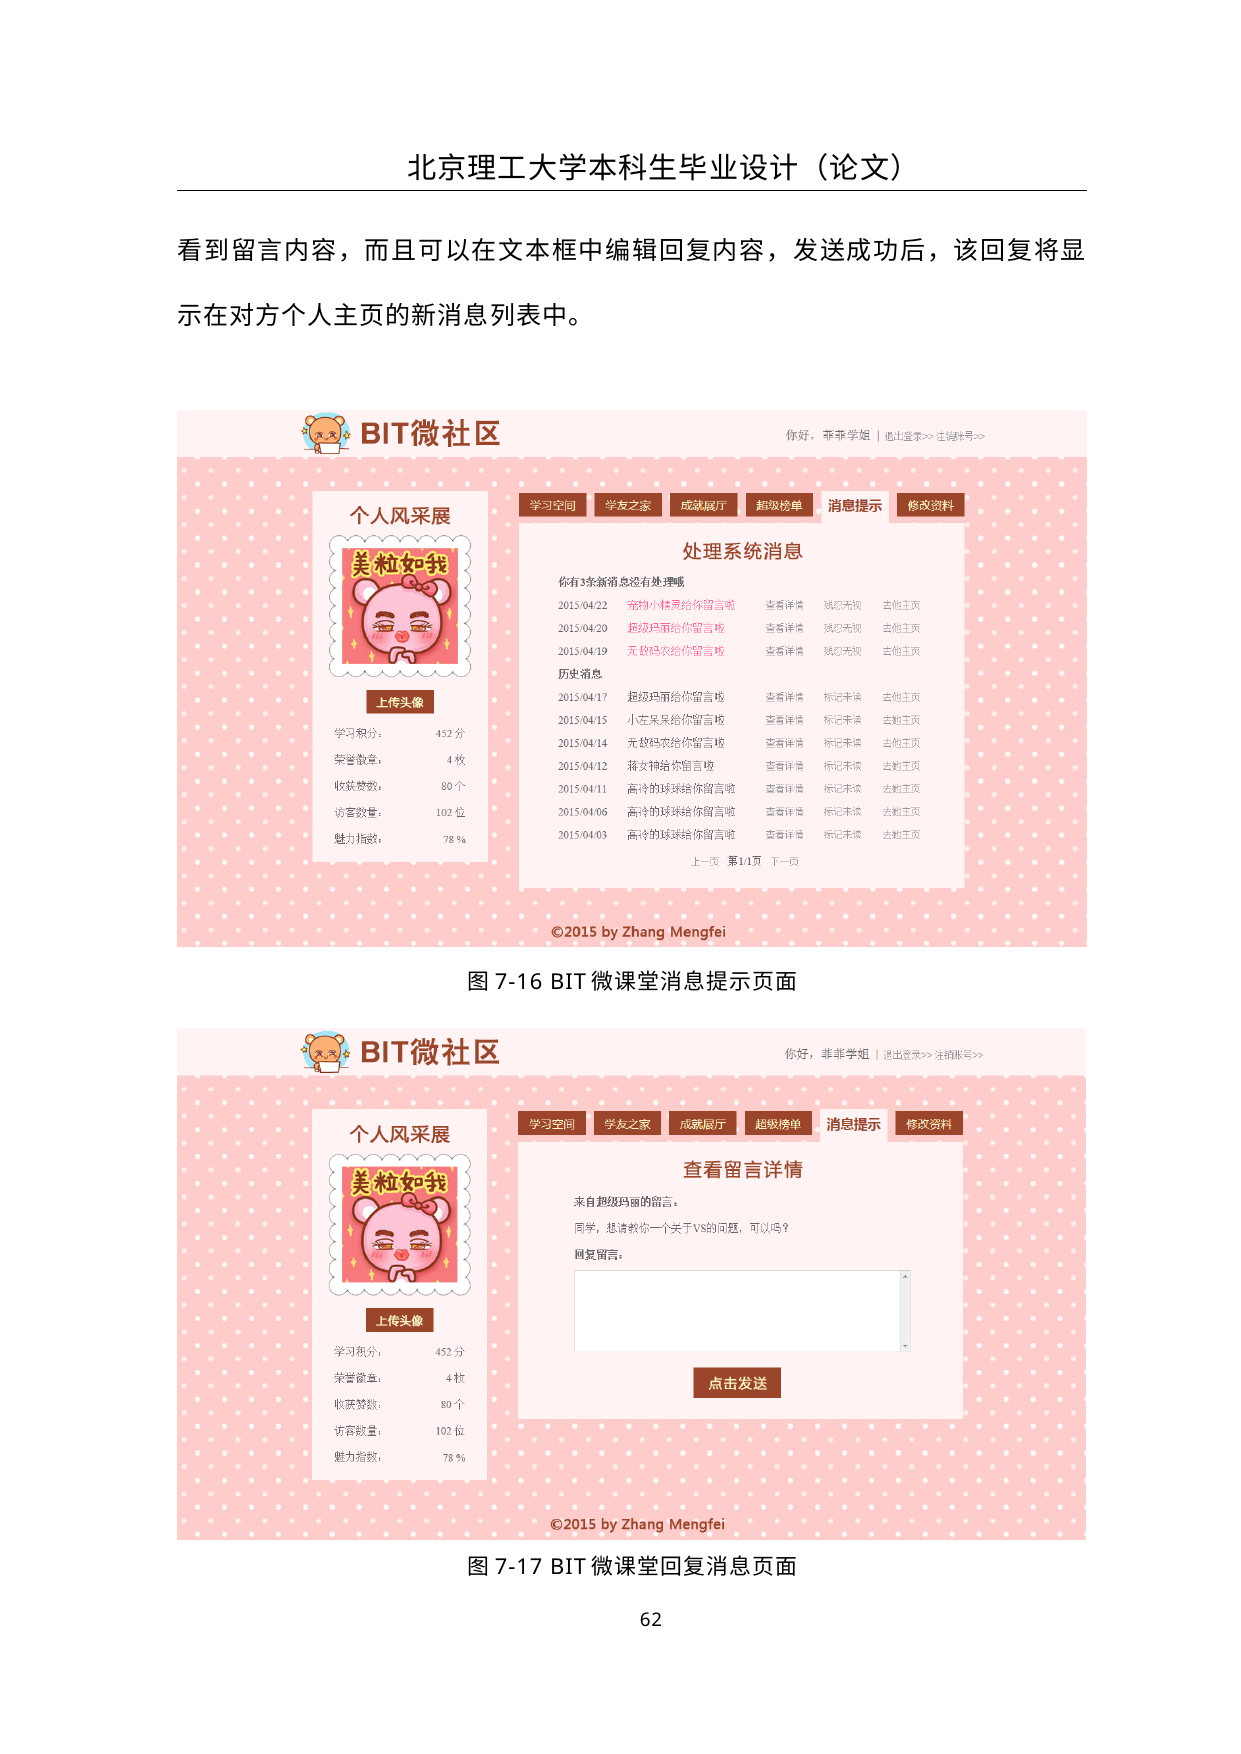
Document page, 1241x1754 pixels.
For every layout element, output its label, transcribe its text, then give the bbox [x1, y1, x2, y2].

text 图7-16 BIT微课堂消息提示页面 [177, 963, 1087, 996]
picture [177, 410, 1087, 947]
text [177, 216, 1087, 346]
text 图7-17 BIT微课堂回复消息页面 [177, 1548, 1087, 1581]
picture [177, 1028, 1086, 1540]
